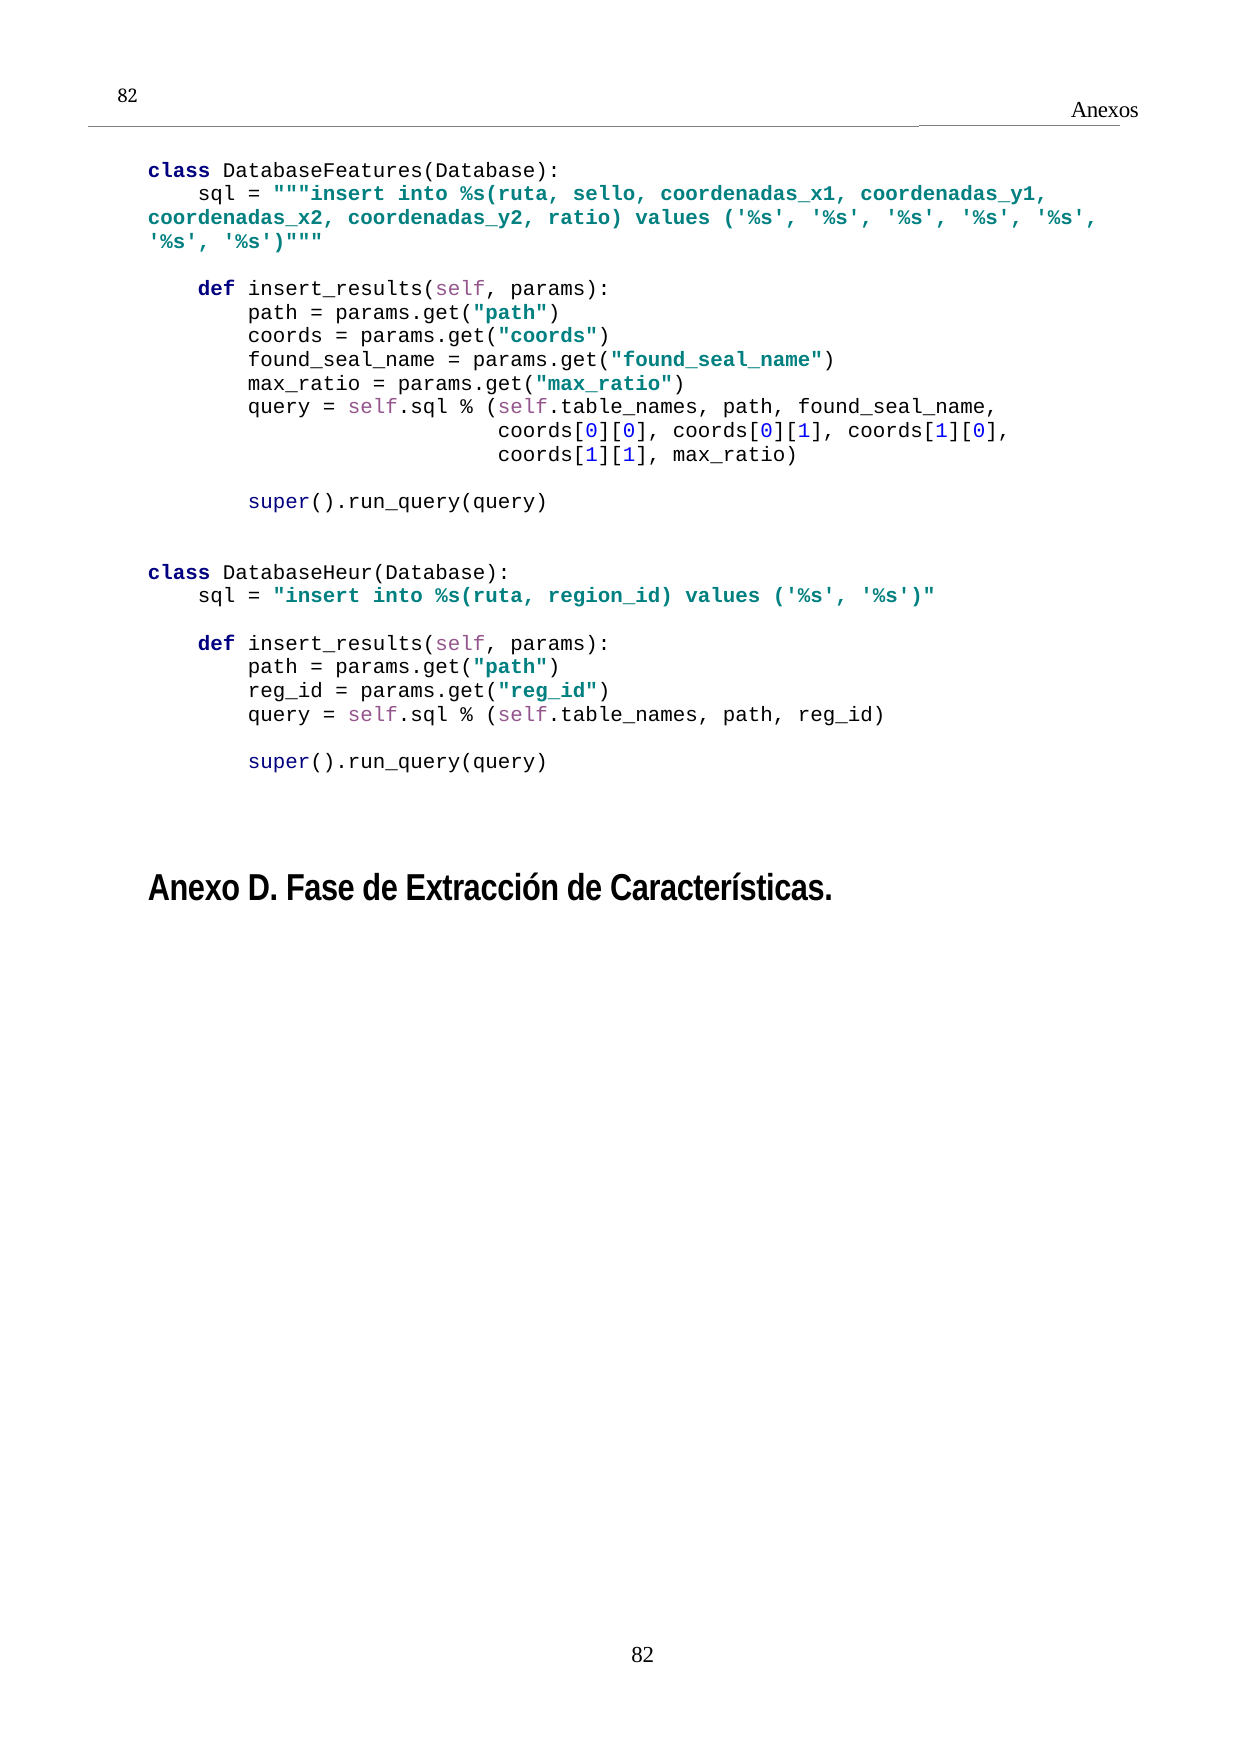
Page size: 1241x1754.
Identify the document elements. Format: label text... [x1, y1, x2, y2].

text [148, 160, 1138, 774]
text Anexo D. Fase de Extracción de Características. [148, 865, 1138, 908]
